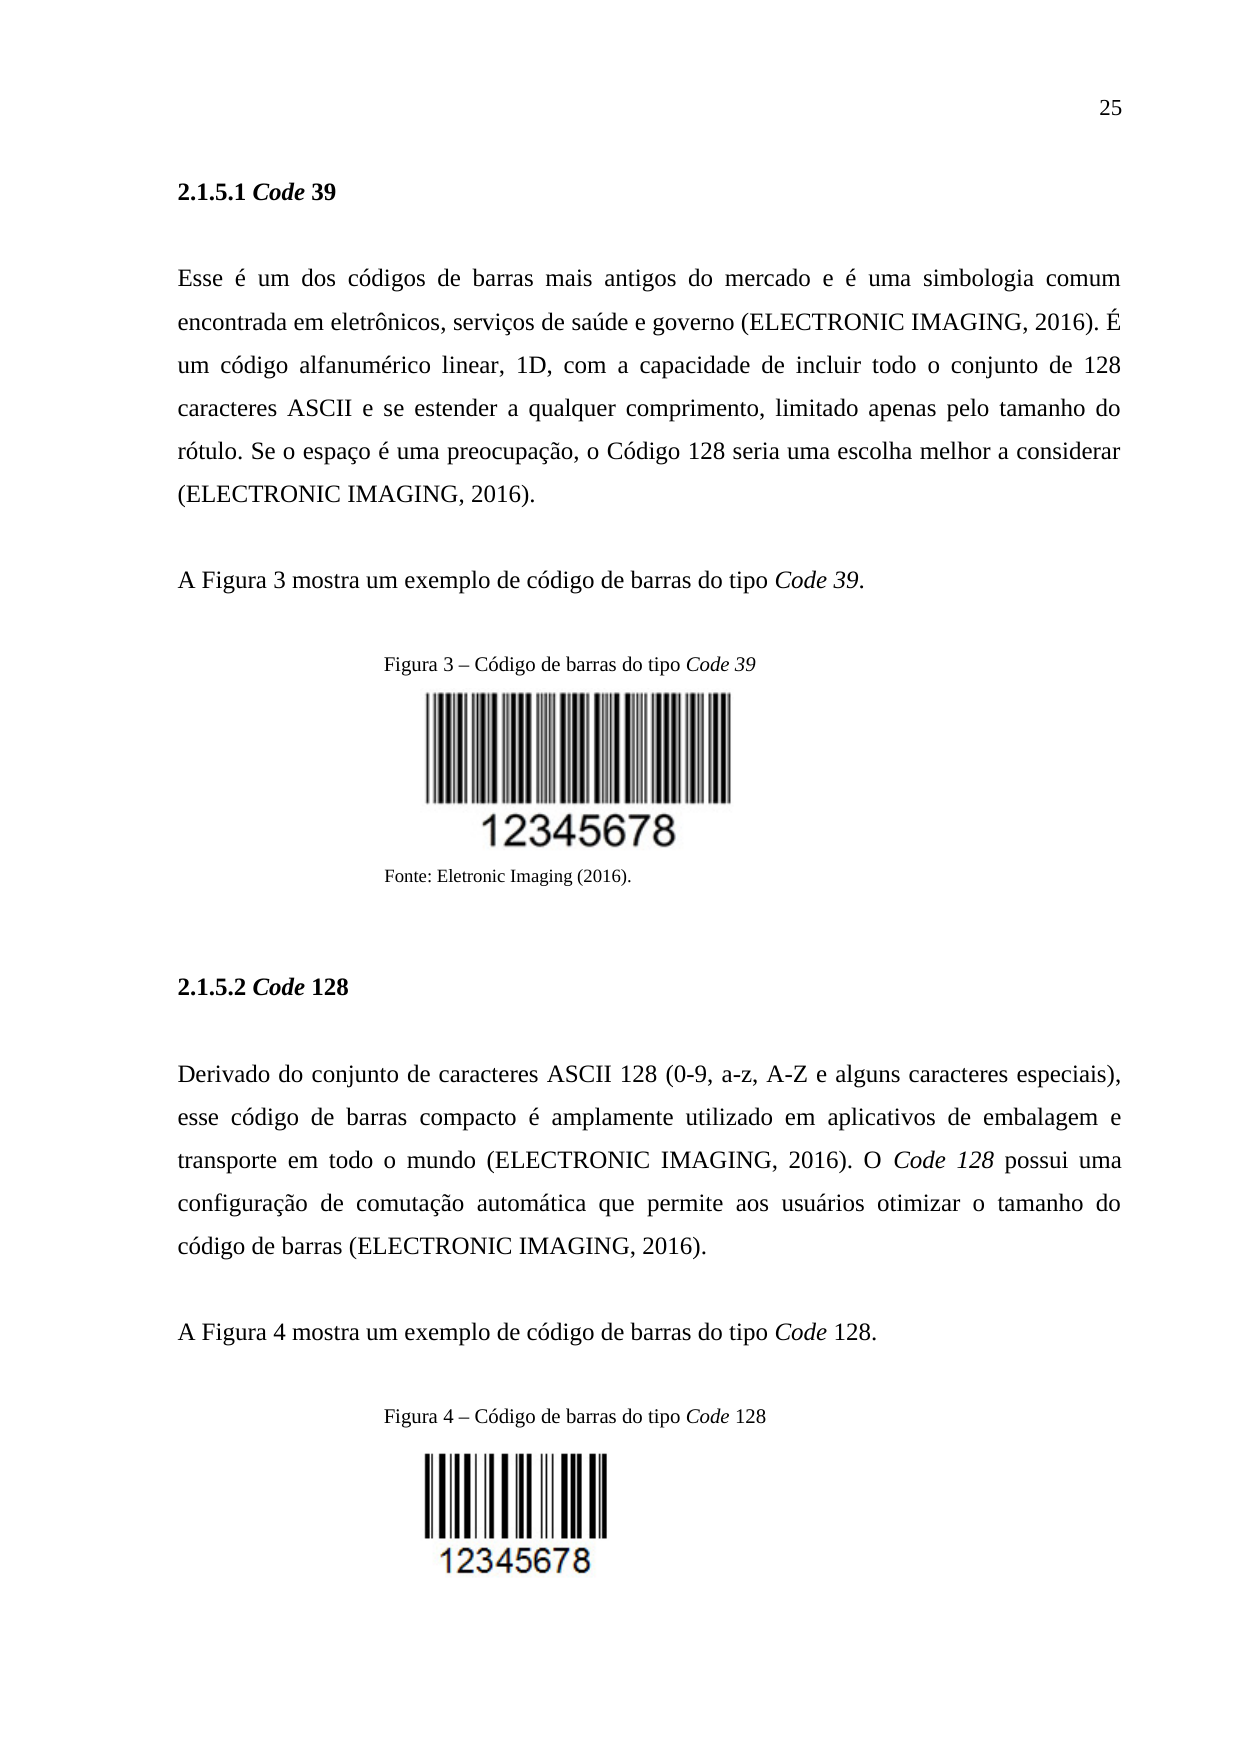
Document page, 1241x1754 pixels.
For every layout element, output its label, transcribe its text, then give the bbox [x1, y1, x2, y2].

subtitle Code 128 [177, 972, 1122, 1001]
text Esse é um dos códigos de barras mais antigos do mercado e é uma simbologia comum encontrada em eletrônicos, serviços de saúde e governo (ELECTRONIC IMAGING, 2016). É um código alfanumérico linear, 1D, com a capacidade de incluir todo o conjunto de 128 caracteres ASCII e se estender a qualquer comprimento, limitado apenas pelo tamanho do rótulo. Se o espaço é uma preocupação, o Código 128 seria uma escolha melhor a considerar (ELECTRONIC IMAGING, 2016). [177, 263, 1122, 508]
picture [383, 688, 773, 852]
text Figura 3 – Código de barras do tipo Code 39 [383, 652, 1122, 676]
text Figura 4 – Código de barras do tipo Code 128 [383, 1404, 1122, 1428]
picture [383, 1440, 654, 1592]
text A Figura 4 mostra um exemplo de código de barras do tipo Code 128. [177, 1317, 1122, 1346]
text Fonte: Eletronic Imaging (2016). [384, 864, 1122, 886]
text Derivado do conjunto de caracteres ASCII 128 (0-9, a-z, A-Z e alguns caracteres especiais), esse código de barras compacto é amplamente utilizado em aplicativos de embalagem e transporte em todo o mundo (ELECTRONIC IMAGING, 2016). O Code 128 possui uma configuração de comutação automática que permite aos usuários otimizar o tamanho do código de barras (ELECTRONIC IMAGING, 2016). [177, 1059, 1122, 1260]
subtitle Code 39 [177, 177, 1122, 206]
text A Figura 3 mostra um exemplo de código de barras do tipo Code 39. [177, 565, 1122, 594]
